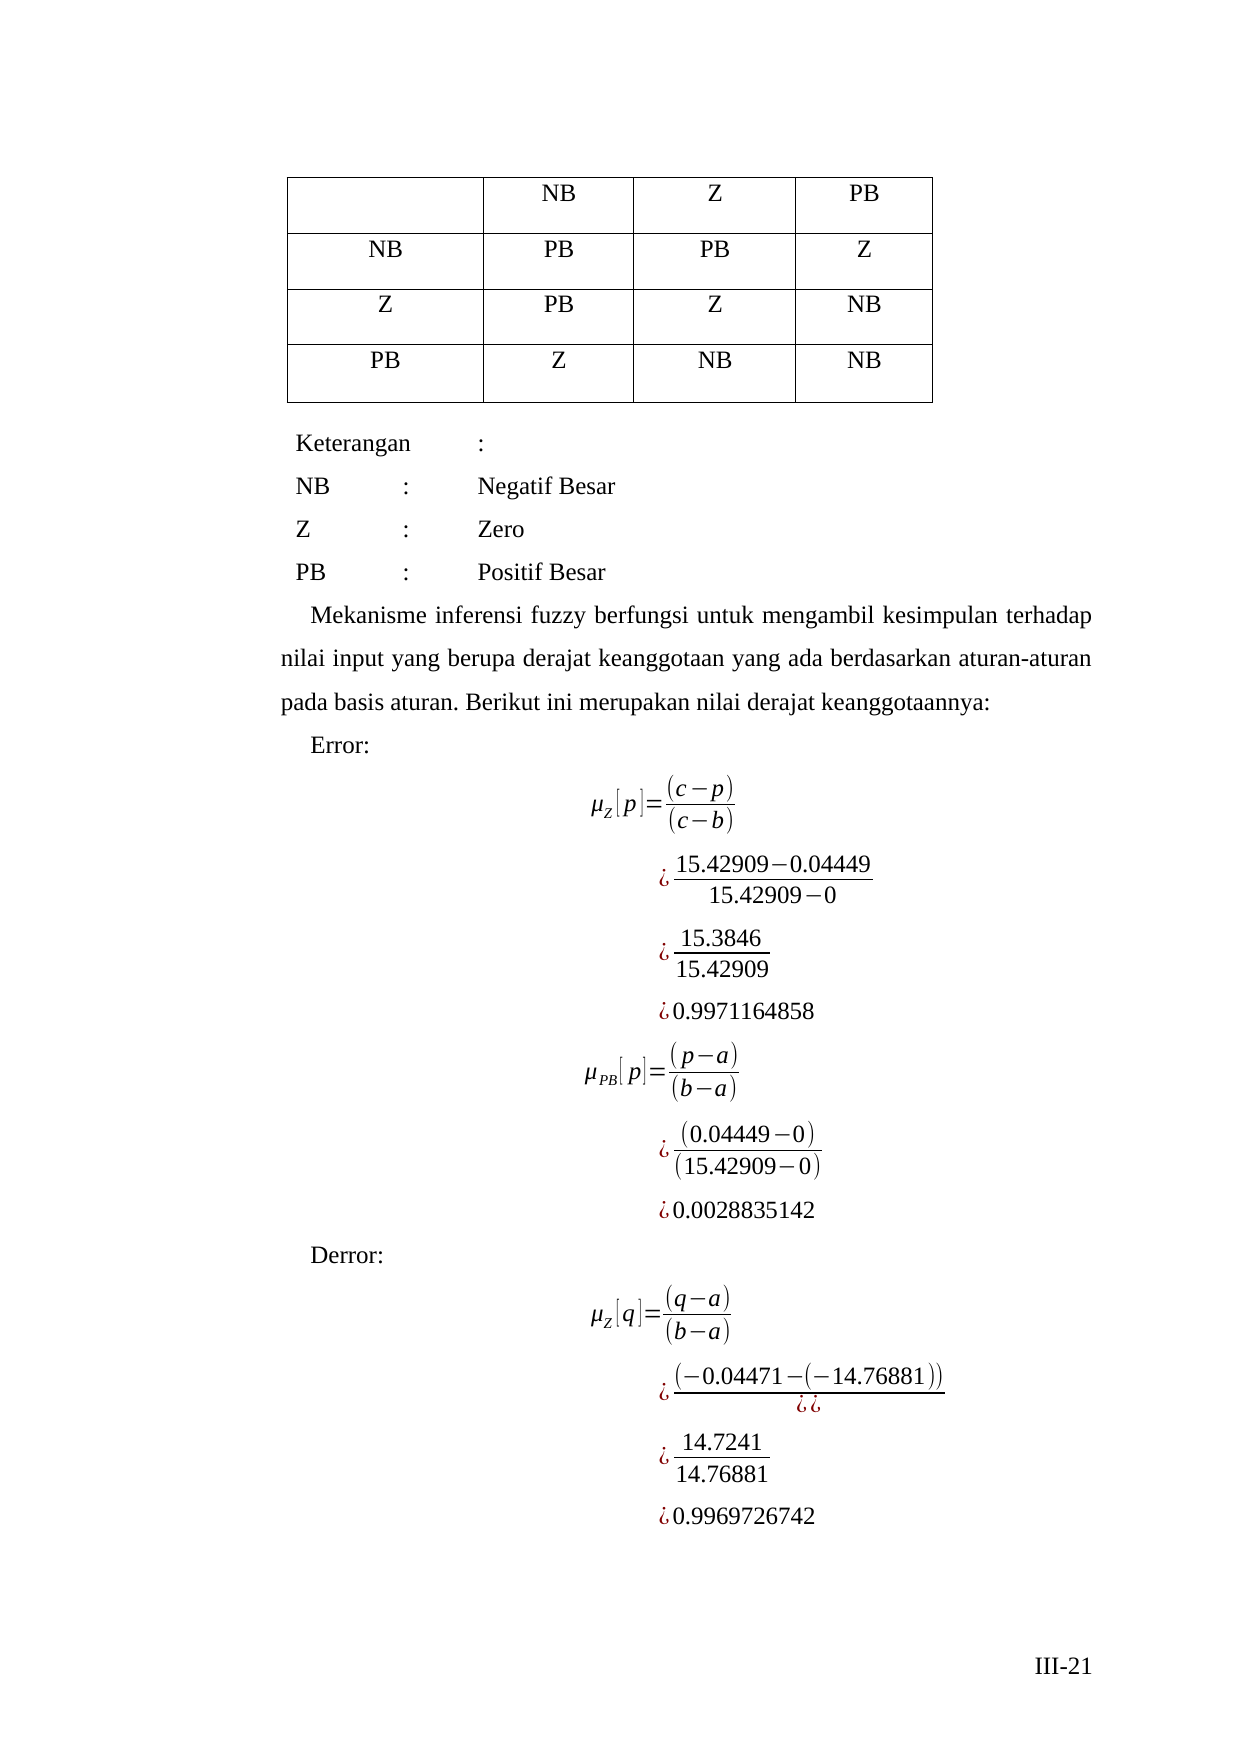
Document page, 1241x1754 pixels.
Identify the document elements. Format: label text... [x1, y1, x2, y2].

list Z : Zero [295, 514, 1092, 543]
table_cell Z [796, 234, 932, 288]
list NB : Negatif Besar [295, 471, 1092, 500]
table_header [288, 178, 483, 233]
table_cell NB [796, 290, 932, 344]
table_header Z [634, 178, 795, 233]
table_cell Z [484, 345, 633, 402]
table_cell NB [634, 345, 795, 402]
list Error: [281, 730, 1092, 758]
list PB : Positif Besar [295, 557, 1092, 586]
table_header NB [484, 178, 633, 233]
text Derror: [281, 1240, 1092, 1268]
table_cell PB [288, 345, 483, 402]
table_cell PB [484, 290, 633, 344]
table_cell Z [288, 290, 483, 344]
table_cell NB [796, 345, 932, 402]
table_cell PB [484, 234, 633, 288]
table_cell NB [288, 234, 483, 288]
table_cell Z [634, 290, 795, 344]
list Keterangan : [295, 428, 1092, 457]
list Mekanisme inferensi fuzzy berfungsi untuk mengambil kesimpulan terhadap nilai input yang berupa derajat keanggotaan yang ada berdasarkan aturan-aturan pada basis aturan. Berikut ini merupakan nilai derajat keanggotaannya: [281, 600, 1092, 715]
table_header PB [796, 178, 932, 233]
table_cell PB [634, 234, 795, 288]
